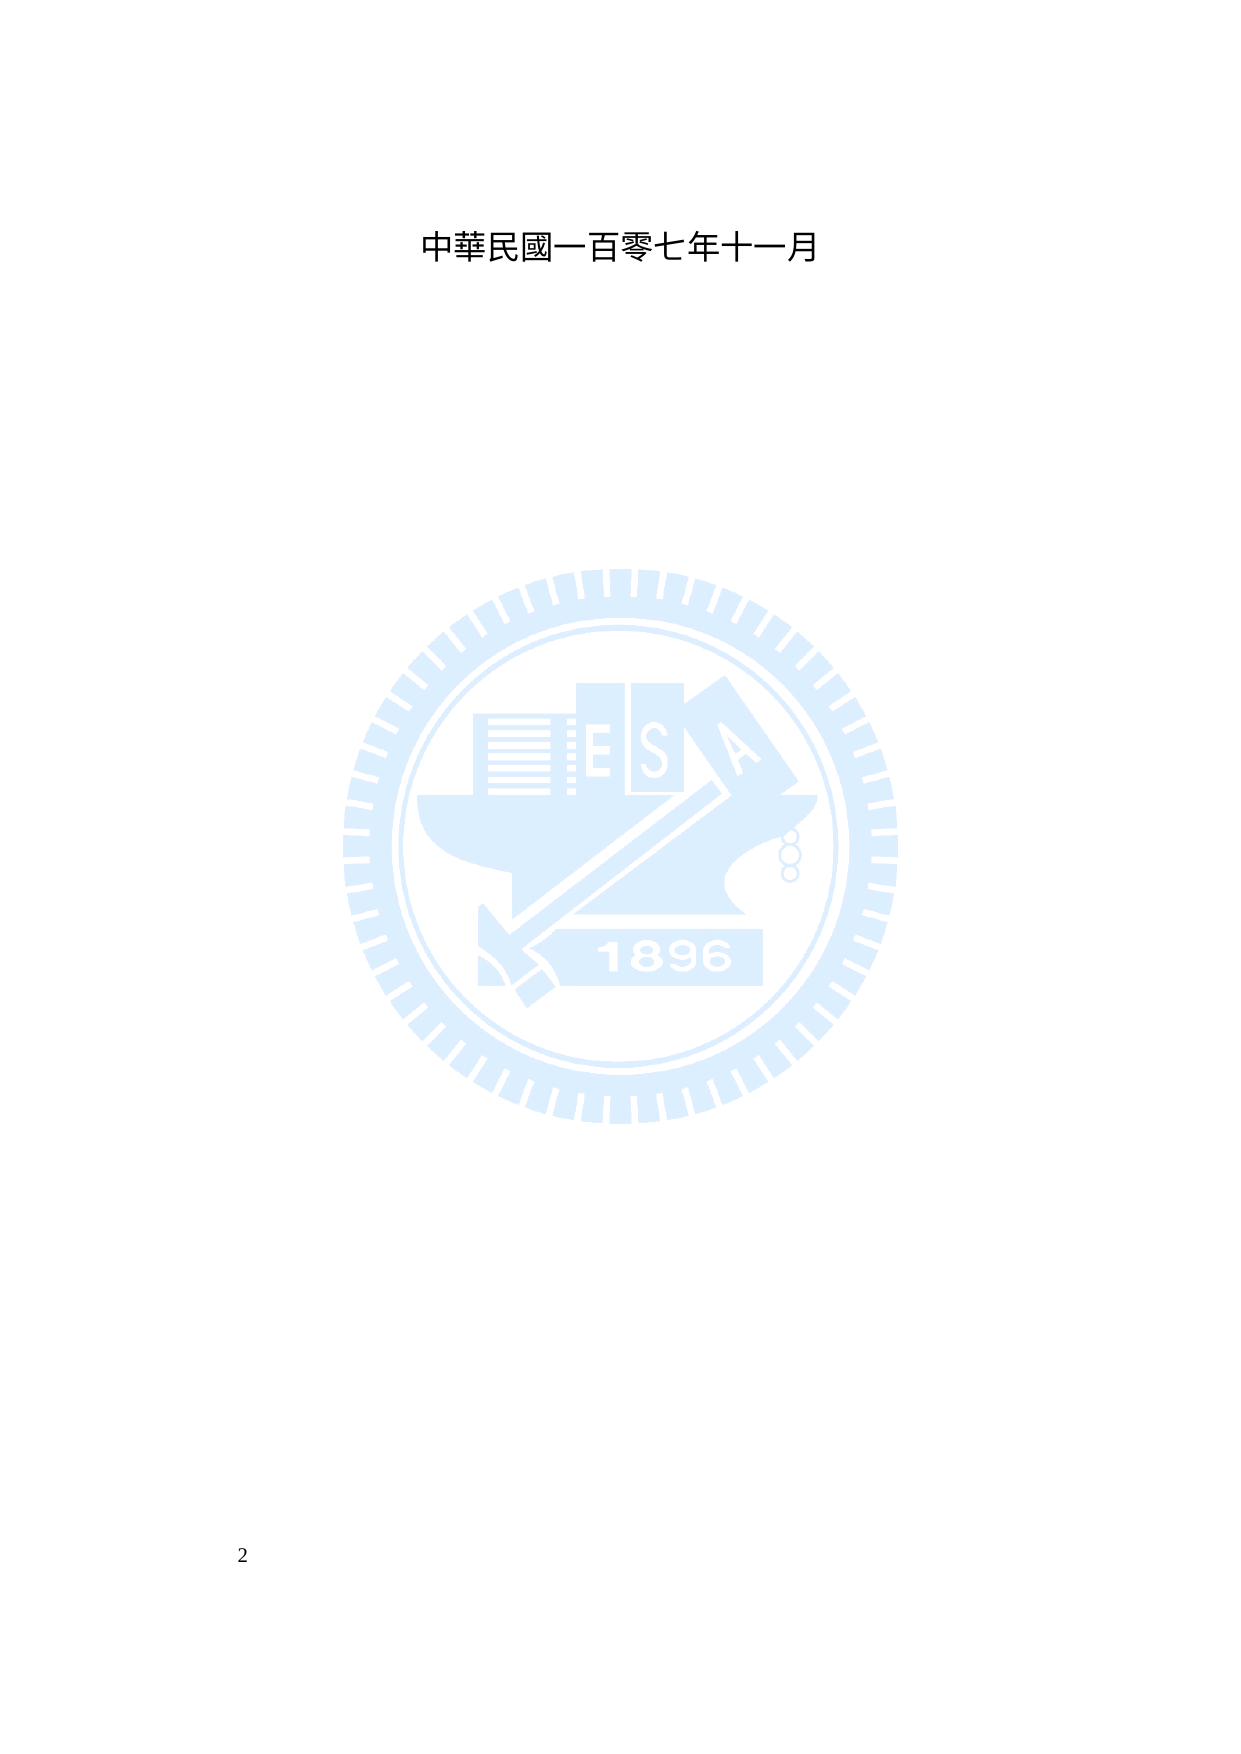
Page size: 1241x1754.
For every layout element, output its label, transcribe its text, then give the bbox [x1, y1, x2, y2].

text 中華民國一百零七年十一月 [187, 221, 1053, 269]
